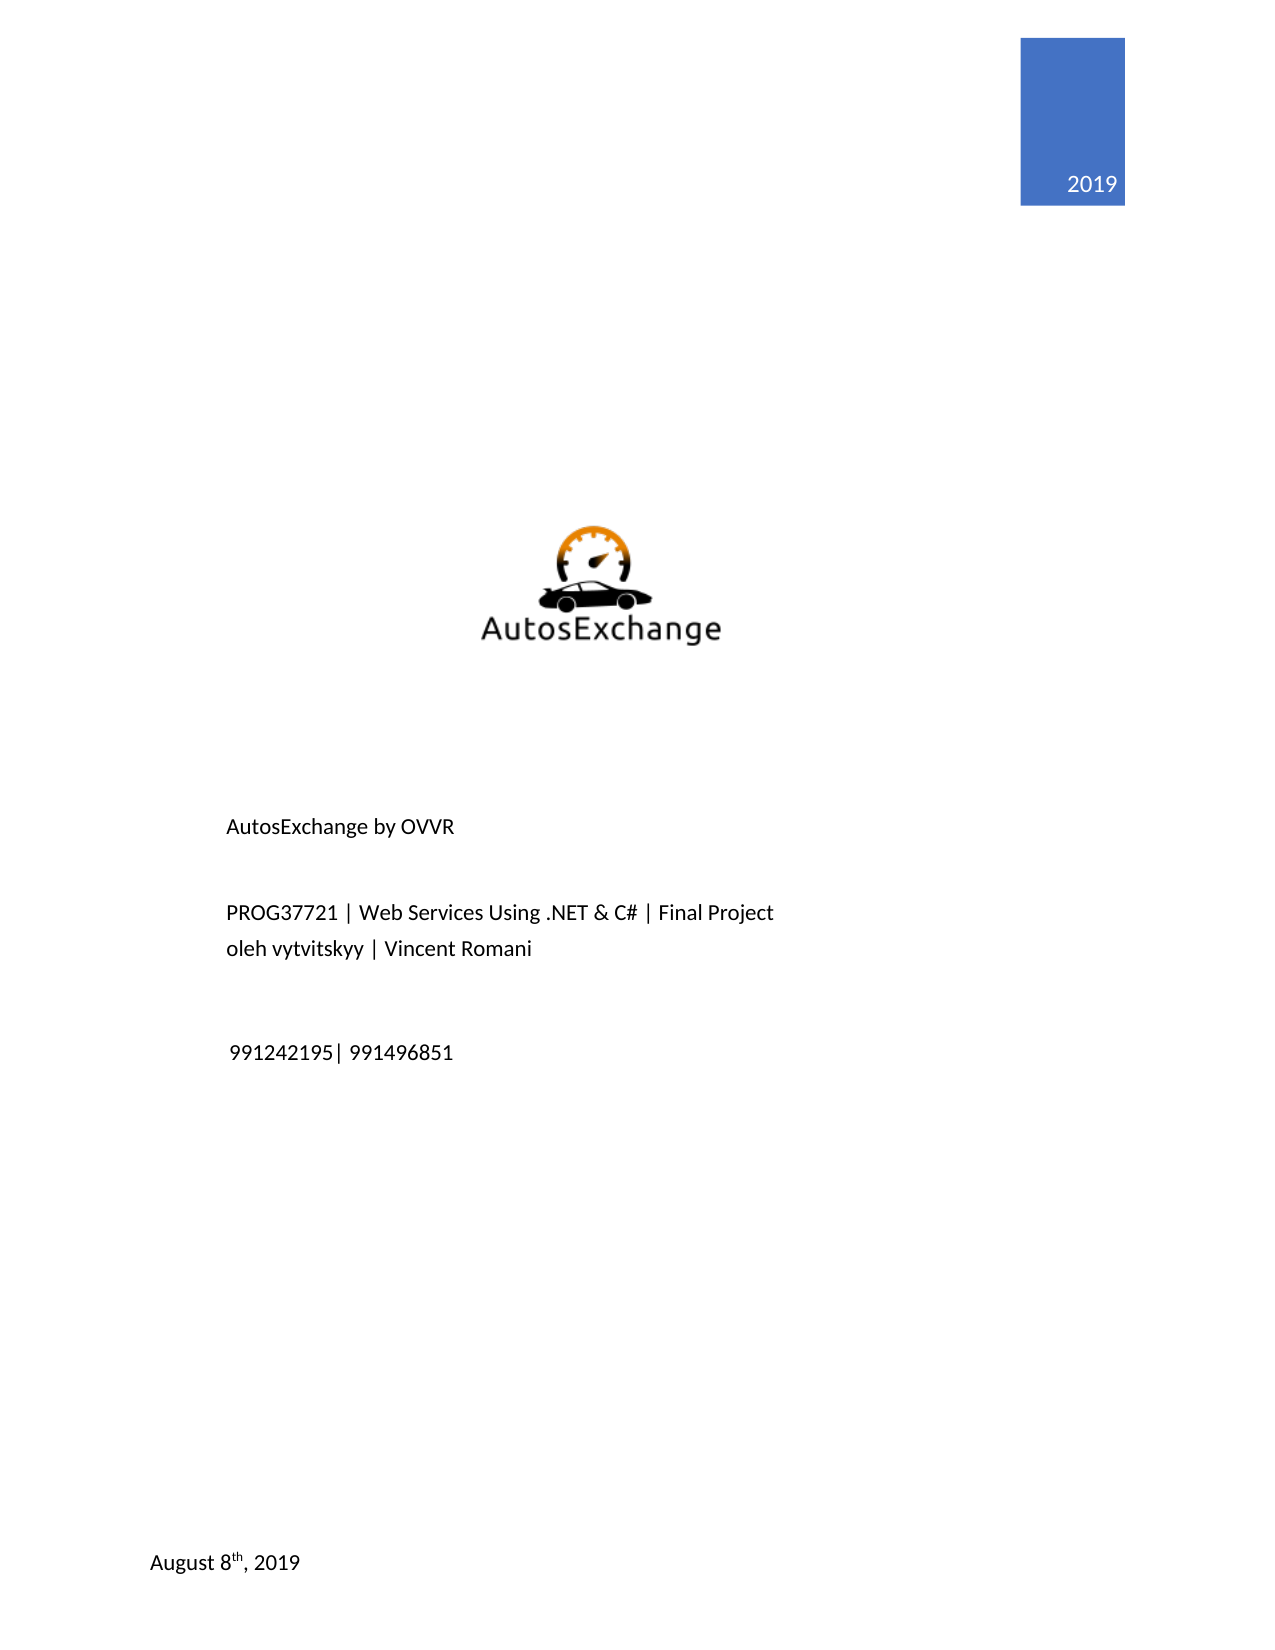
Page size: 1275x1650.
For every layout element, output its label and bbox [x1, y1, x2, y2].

picture [468, 453, 734, 719]
